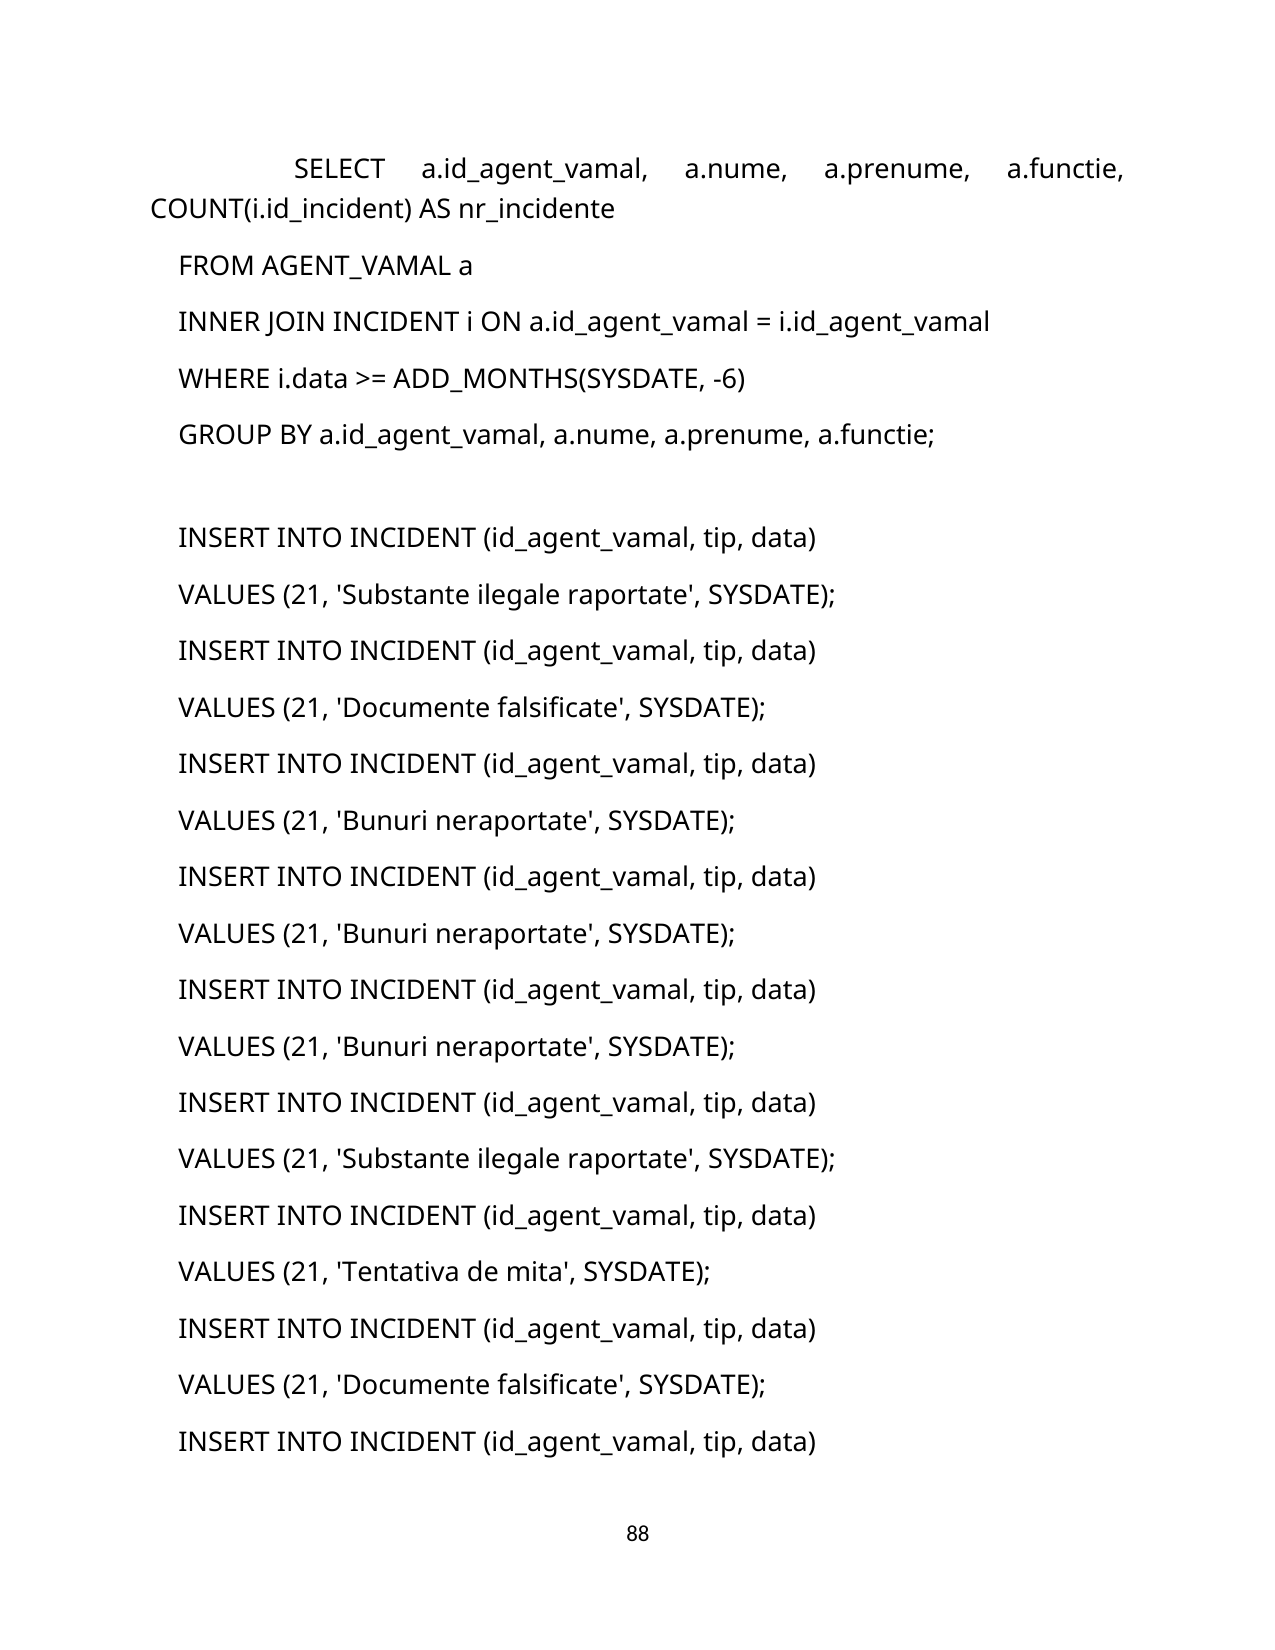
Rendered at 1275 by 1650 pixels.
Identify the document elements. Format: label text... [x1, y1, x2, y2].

text INSERT INTO INCIDENT (id_agent_vamal, tip, data) [150, 519, 1125, 556]
text GROUP BY a.id_agent_vamal, a.nume, a.prenume, a.functie; [150, 416, 1125, 452]
text VALUES (21, 'Documente falsificate', SYSDATE); [150, 688, 1125, 725]
text INNER JOIN INCIDENT i ON a.id_agent_vamal = i.id_agent_vamal [150, 303, 1125, 339]
text VALUES (21, 'Bunuri neraportate', SYSDATE); [150, 1027, 1125, 1064]
text VALUES (21, 'Substante ilegale raportate', SYSDATE); [150, 1140, 1125, 1177]
text SELECT a.id_agent_vamal, a.nume, a.prenume, a.functie, COUNT(i.id_incident) AS nr_incidente [150, 150, 1125, 227]
text INSERT INTO INCIDENT (id_agent_vamal, tip, data) [150, 971, 1125, 1007]
text INSERT INTO INCIDENT (id_agent_vamal, tip, data) [150, 1196, 1125, 1233]
text INSERT INTO INCIDENT (id_agent_vamal, tip, data) [150, 745, 1125, 782]
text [150, 1366, 1125, 1403]
text WHERE i.data >= ADD_MONTHS(SYSDATE, -6) [150, 359, 1125, 396]
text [150, 1422, 1125, 1459]
text VALUES (21, 'Substante ilegale raportate', SYSDATE); [150, 575, 1125, 612]
text INSERT INTO INCIDENT (id_agent_vamal, tip, data) [150, 858, 1125, 894]
text INSERT INTO INCIDENT (id_agent_vamal, tip, data) [150, 1083, 1125, 1120]
text VALUES (21, 'Bunuri neraportate', SYSDATE); [150, 801, 1125, 838]
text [150, 1309, 1125, 1346]
text VALUES (21, 'Bunuri neraportate', SYSDATE); [150, 914, 1125, 951]
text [150, 1253, 1125, 1290]
text INSERT INTO INCIDENT (id_agent_vamal, tip, data) [150, 632, 1125, 669]
text FROM AGENT_VAMAL a [150, 246, 1125, 283]
